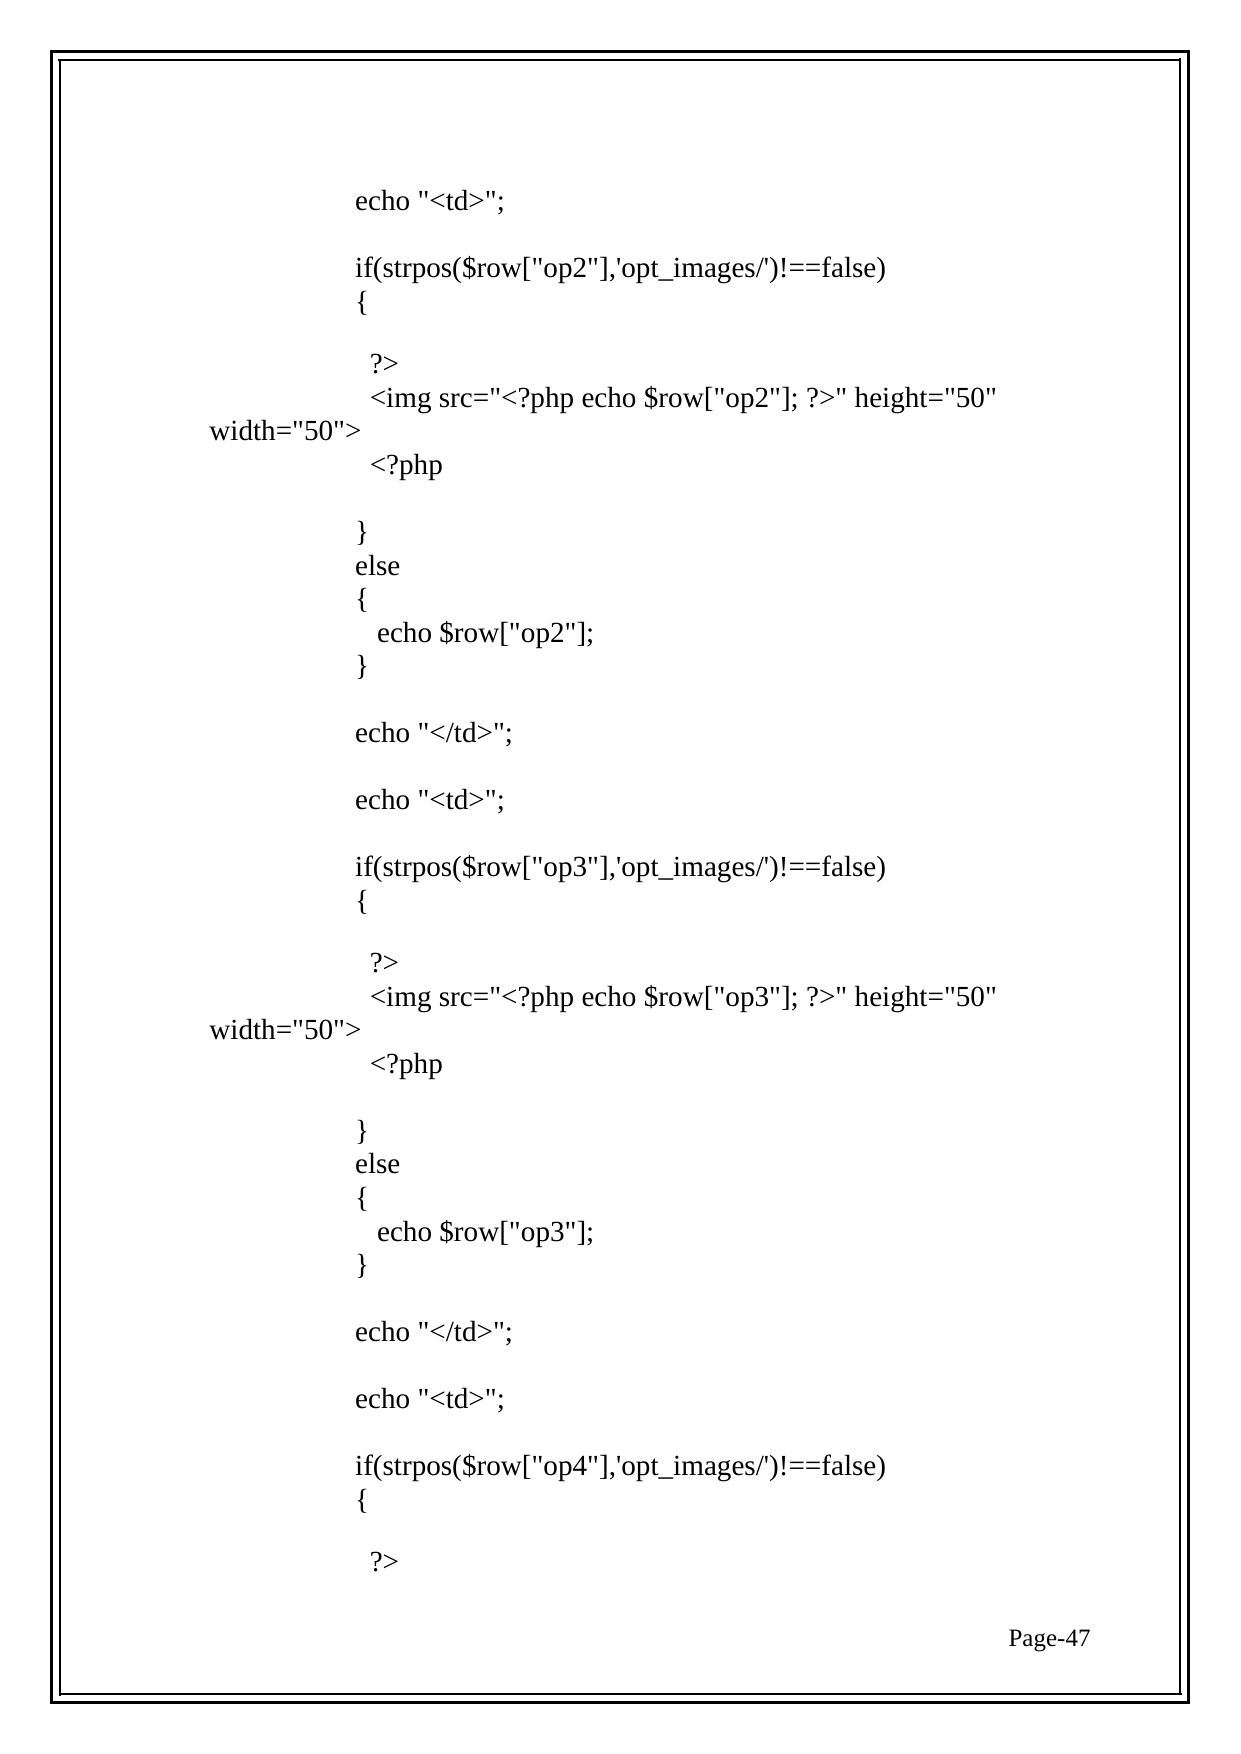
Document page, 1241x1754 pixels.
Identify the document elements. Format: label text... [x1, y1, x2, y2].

list echo "<td>"; [209, 183, 1090, 217]
list ?> [209, 346, 1090, 380]
list if(strpos($row["op4"],'opt_images/')!==false) [209, 1448, 1090, 1482]
list <?php [209, 1046, 1090, 1079]
list echo "</td>"; [209, 1314, 1090, 1348]
list else [209, 1147, 1090, 1180]
list echo "<td>"; [209, 782, 1090, 816]
list if(strpos($row["op2"],'opt_images/')!==false) [209, 251, 1090, 284]
list } [209, 514, 1090, 548]
list else [209, 548, 1090, 581]
list <img src="<?php echo $row["op2"]; ?>" height="50" width="50"> [209, 380, 1090, 447]
list { [209, 284, 1090, 318]
list { [209, 1482, 1090, 1516]
list echo "</td>"; [209, 715, 1090, 749]
list } [209, 1113, 1090, 1147]
list { [209, 883, 1090, 917]
list } [209, 1247, 1090, 1281]
list { [209, 581, 1090, 615]
list ?> [209, 1544, 1090, 1578]
list echo $row["op2"]; [209, 615, 1090, 648]
list <?php [209, 447, 1090, 481]
list { [209, 1180, 1090, 1214]
list echo "<td>"; [209, 1381, 1090, 1415]
list ?> [209, 945, 1090, 979]
list } [209, 648, 1090, 682]
list echo $row["op3"]; [209, 1214, 1090, 1247]
list <img src="<?php echo $row["op3"]; ?>" height="50" width="50"> [209, 979, 1090, 1046]
list if(strpos($row["op3"],'opt_images/')!==false) [209, 849, 1090, 883]
